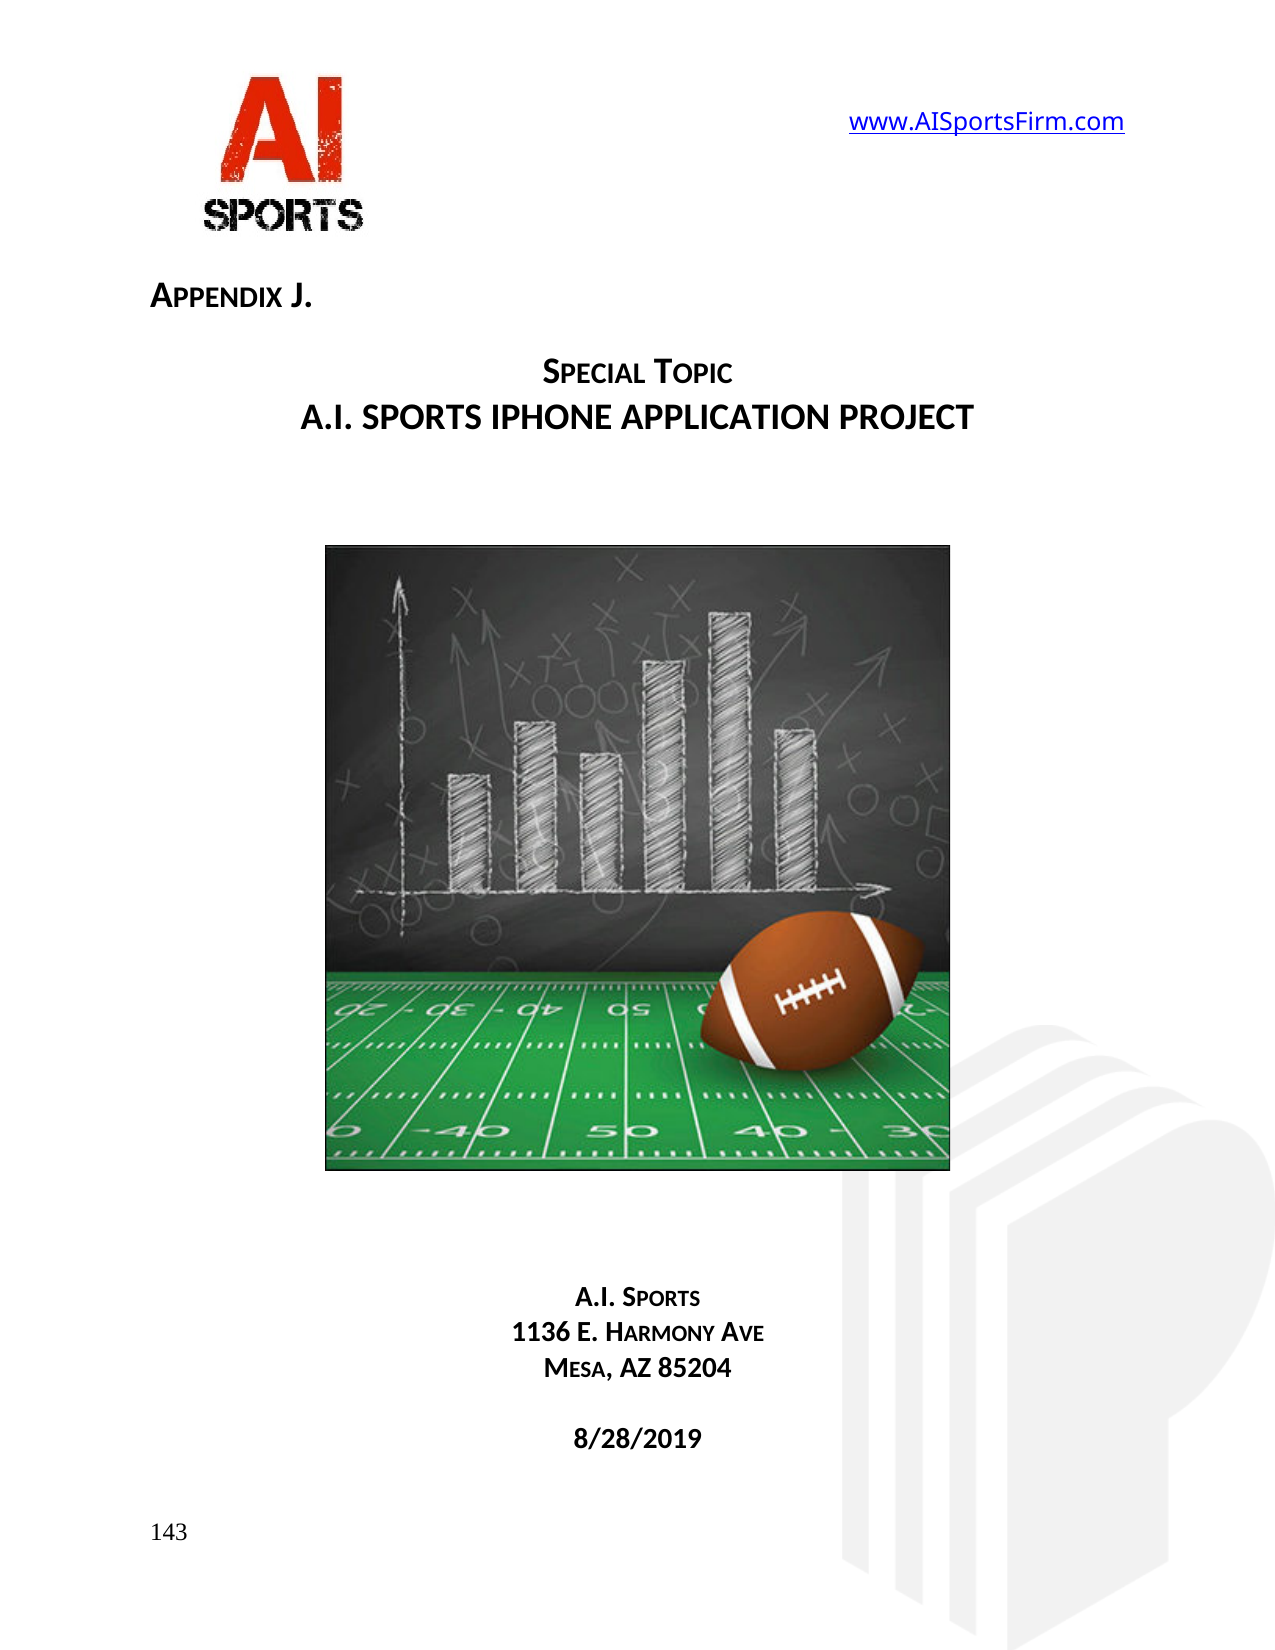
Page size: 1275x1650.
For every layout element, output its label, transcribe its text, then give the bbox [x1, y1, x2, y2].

text 1136 E. Harmony Ave [150, 1313, 1125, 1349]
text Mesa, AZ 85204 [150, 1349, 1125, 1384]
picture [28, 0, 552, 388]
text 8/28/2019 [150, 1420, 1125, 1456]
text Special Topic [150, 347, 1125, 393]
picture [325, 545, 1275, 1650]
subtitle Appendix J. Special Topic [150, 271, 1125, 317]
text A.I. SPORTS IPHONE APPLICATION PROJECT [150, 393, 1125, 439]
text A.I. Sports [150, 1278, 1125, 1313]
